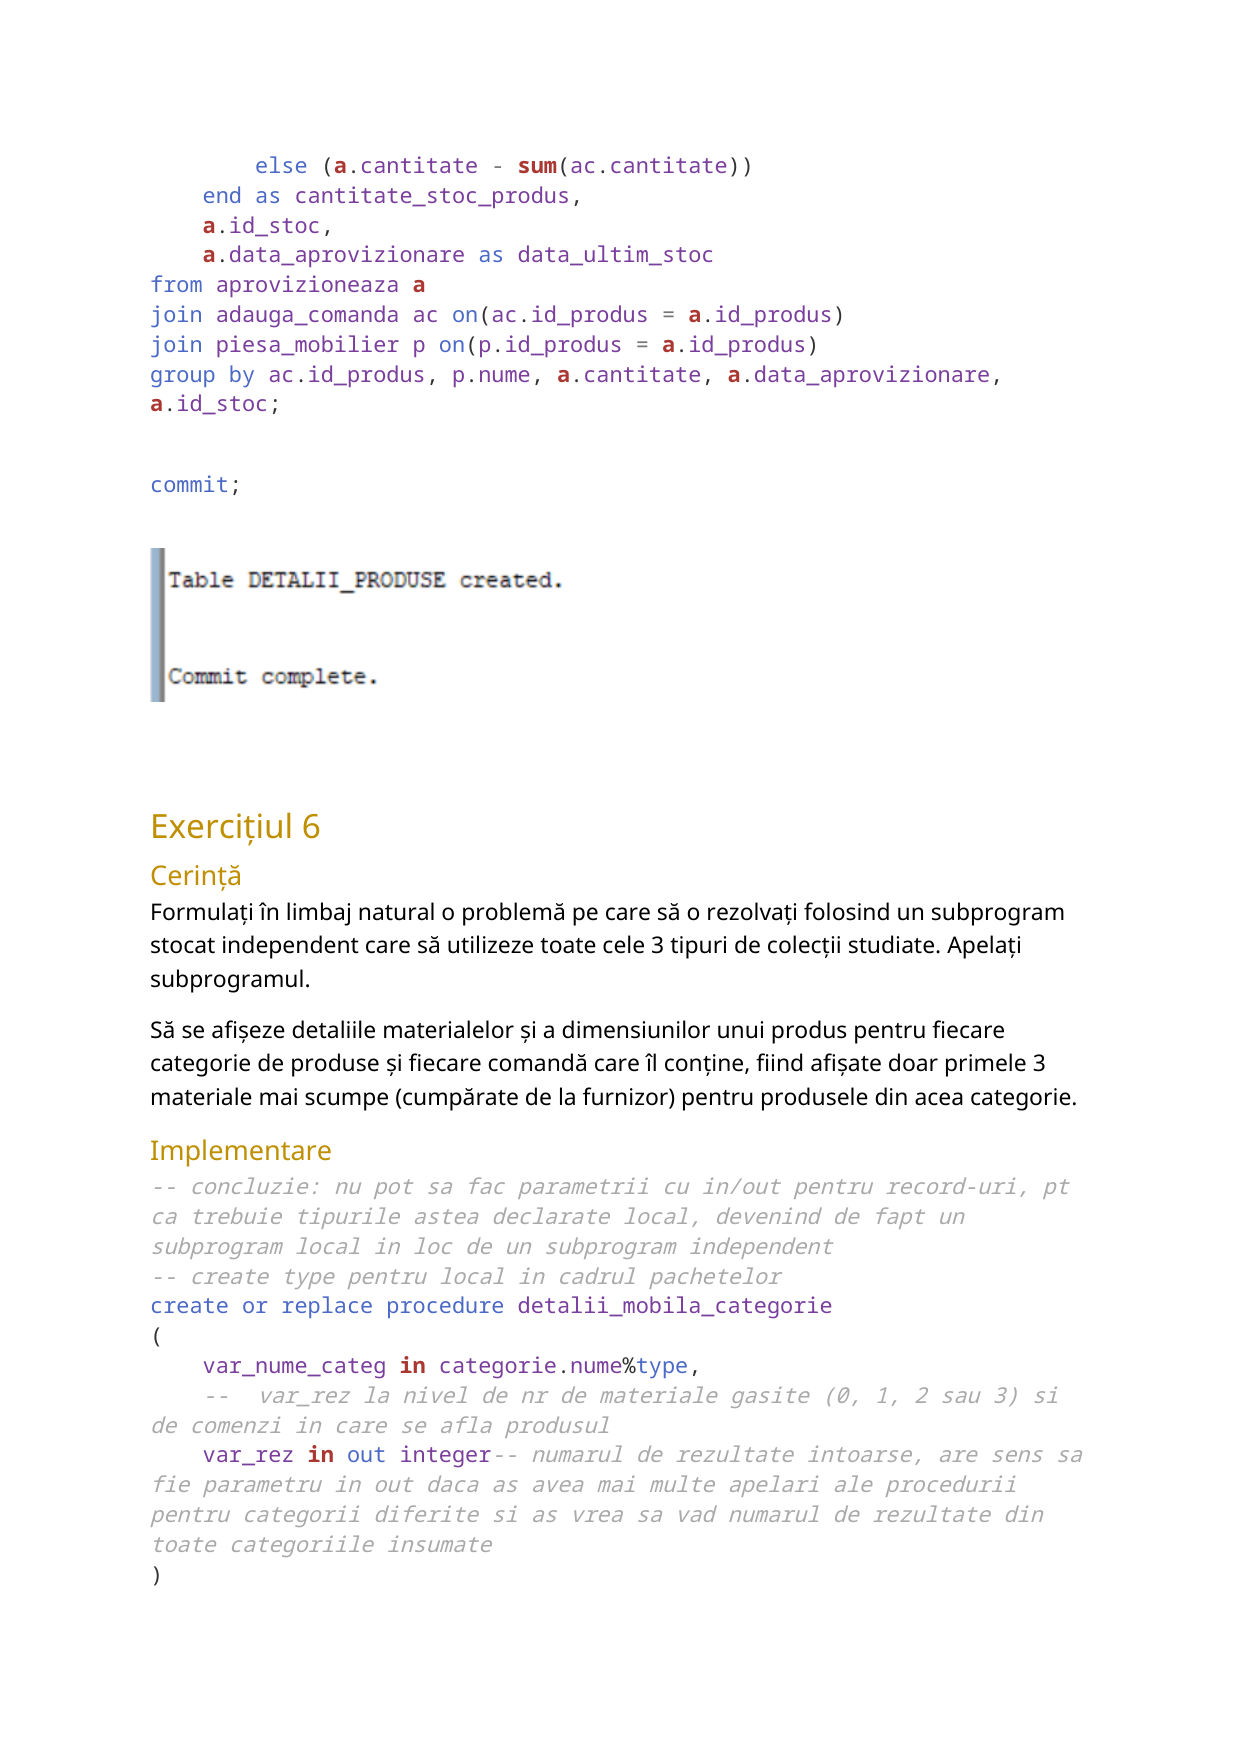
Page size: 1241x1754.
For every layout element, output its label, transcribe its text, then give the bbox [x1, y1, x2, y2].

text ( [150, 1320, 1090, 1350]
text -- create type pentru local in cadrul pachetelor [150, 1261, 1090, 1291]
text -- var_rez la nivel de nr de materiale gasite (0, 1, 2 sau 3) si de comenzi in care se afla produsul [150, 1380, 1090, 1439]
text var_nume_categ in categorie.nume%type, [150, 1350, 1090, 1380]
text a.id_stoc, [150, 209, 1090, 239]
text ) [150, 1559, 1090, 1588]
text var_rez in out integer-- numarul de rezultate intoarse, are sens sa fie parametru in out daca as avea mai multe apelari ale procedurii pentru categorii diferite si as vrea sa vad numarul de rezultate din toate categoriile insumate [150, 1439, 1090, 1559]
text Să se afişeze detaliile materialelor şi a dimensiunilor unui produs pentru fiecare categorie de produse şi fiecare comandă care îl conţine, fiind afişate doar primele 3 materiale mai scumpe (cumpărate de la furnizor) pentru produsele din acea categorie. [150, 1014, 1090, 1112]
text join adauga_comanda ac on(ac.id_produs = a.id_produs) [150, 299, 1090, 329]
text commit; [150, 468, 1090, 498]
text -- concluzie: nu pot sa fac parametrii cu in/out pentru record-uri, pt ca trebuie tipurile astea declarate local, devenind de fapt un subprogram local in loc de un subprogram independent [150, 1171, 1090, 1261]
text join piesa_mobilier p on(p.id_produs = a.id_produs) [150, 329, 1090, 358]
picture [150, 548, 650, 702]
subtitle Cerință [150, 856, 1090, 893]
text end as cantitate_stoc_produs, [150, 180, 1090, 209]
text Formulați în limbaj natural o problemă pe care să o rezolvați folosind un subprogram stocat independent care să utilizeze toate cele 3 tipuri de colecții studiate. Apelați subprogramul. [150, 896, 1090, 994]
text a.data_aprovizionare as data_ultim_stoc [150, 239, 1090, 269]
text else (a.cantitate - sum(ac.cantitate)) [150, 150, 1090, 180]
text from aprovizioneaza a [150, 269, 1090, 299]
text create or replace procedure detalii_mobila_categorie [150, 1291, 1090, 1320]
subtitle Implementare [150, 1132, 1090, 1168]
subtitle Exercițiul 6 [150, 803, 1090, 848]
text group by ac.id_produs, p.nume, a.cantitate, a.data_aprovizionare, a.id_stoc; [150, 358, 1090, 418]
